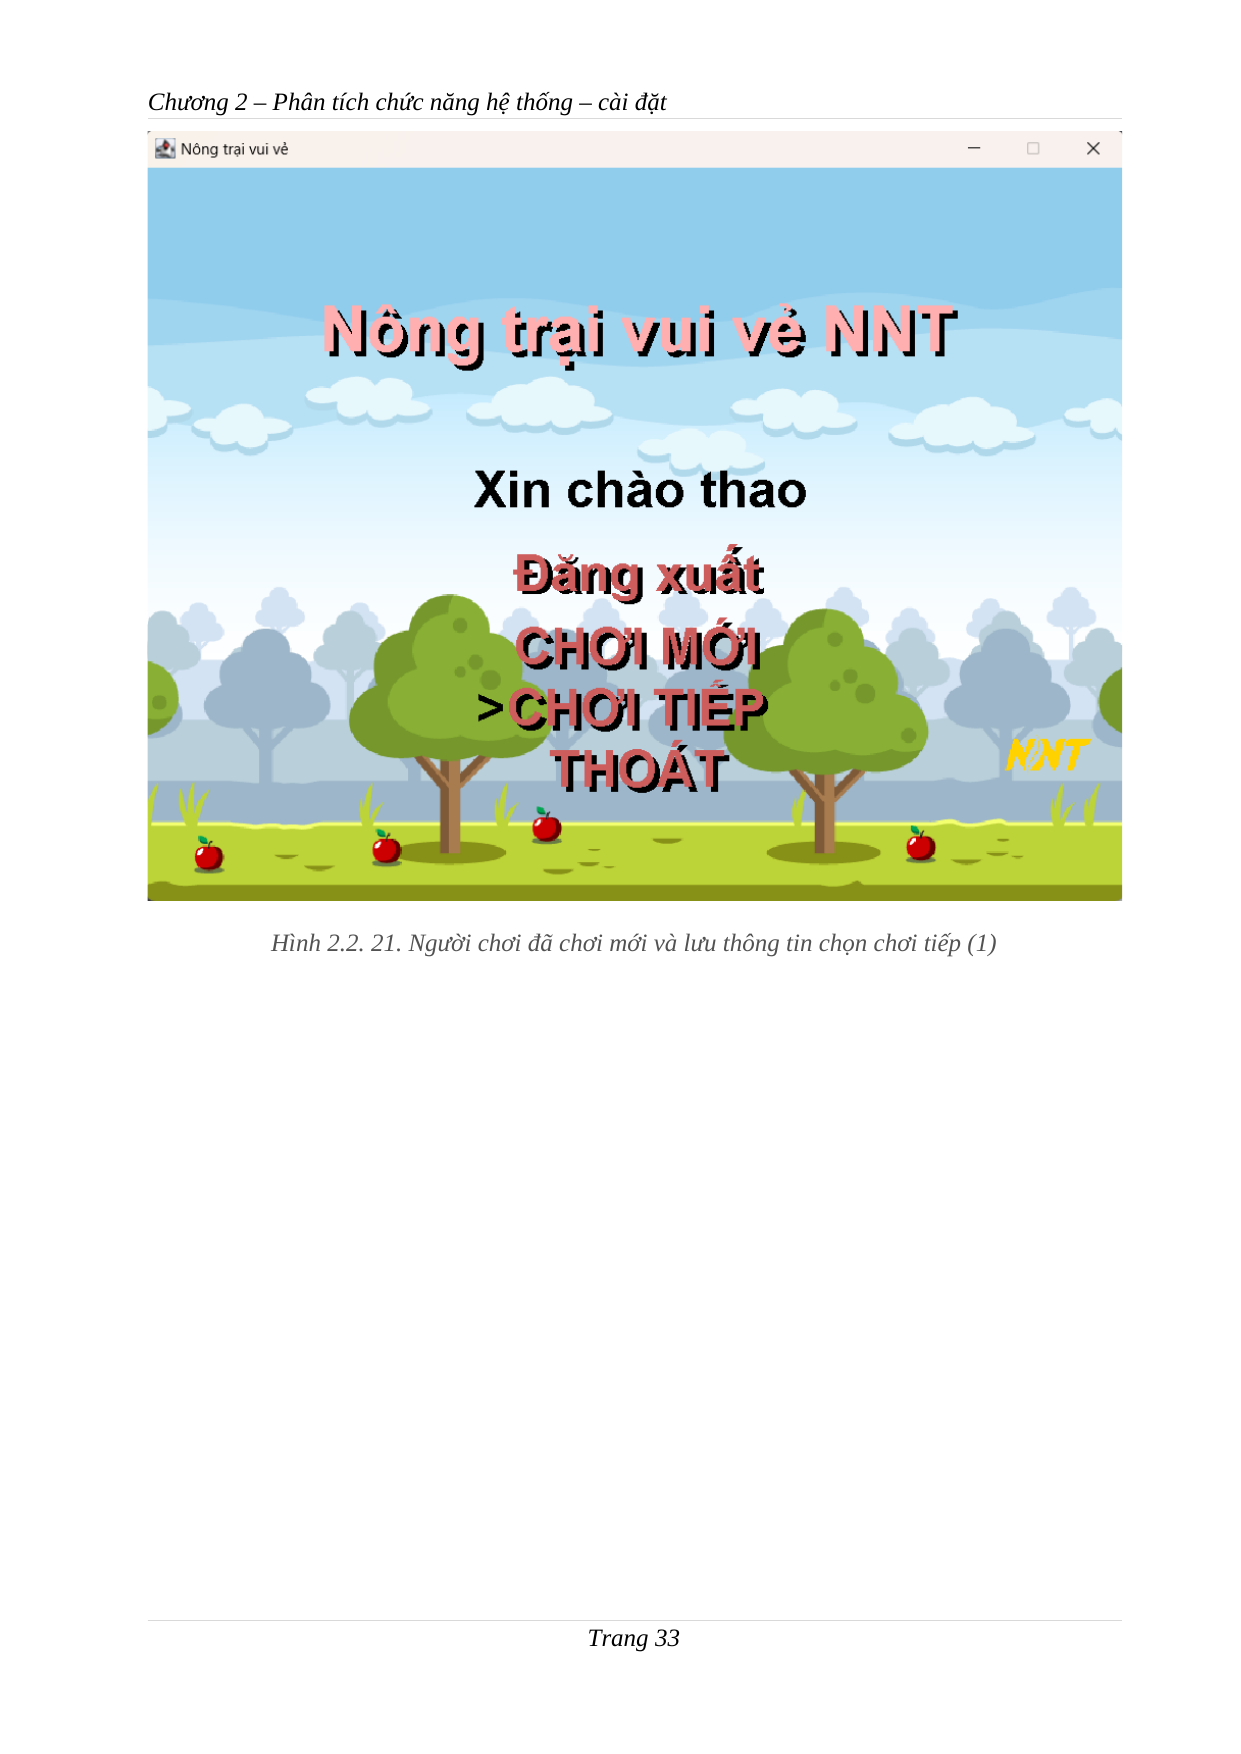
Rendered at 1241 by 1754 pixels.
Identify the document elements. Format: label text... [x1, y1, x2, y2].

picture [147, 131, 1123, 901]
text Hình 2.2. 21. Người chơi đã chơi mới và lưu thông tin chọn chơi tiếp (1) [148, 928, 1122, 957]
